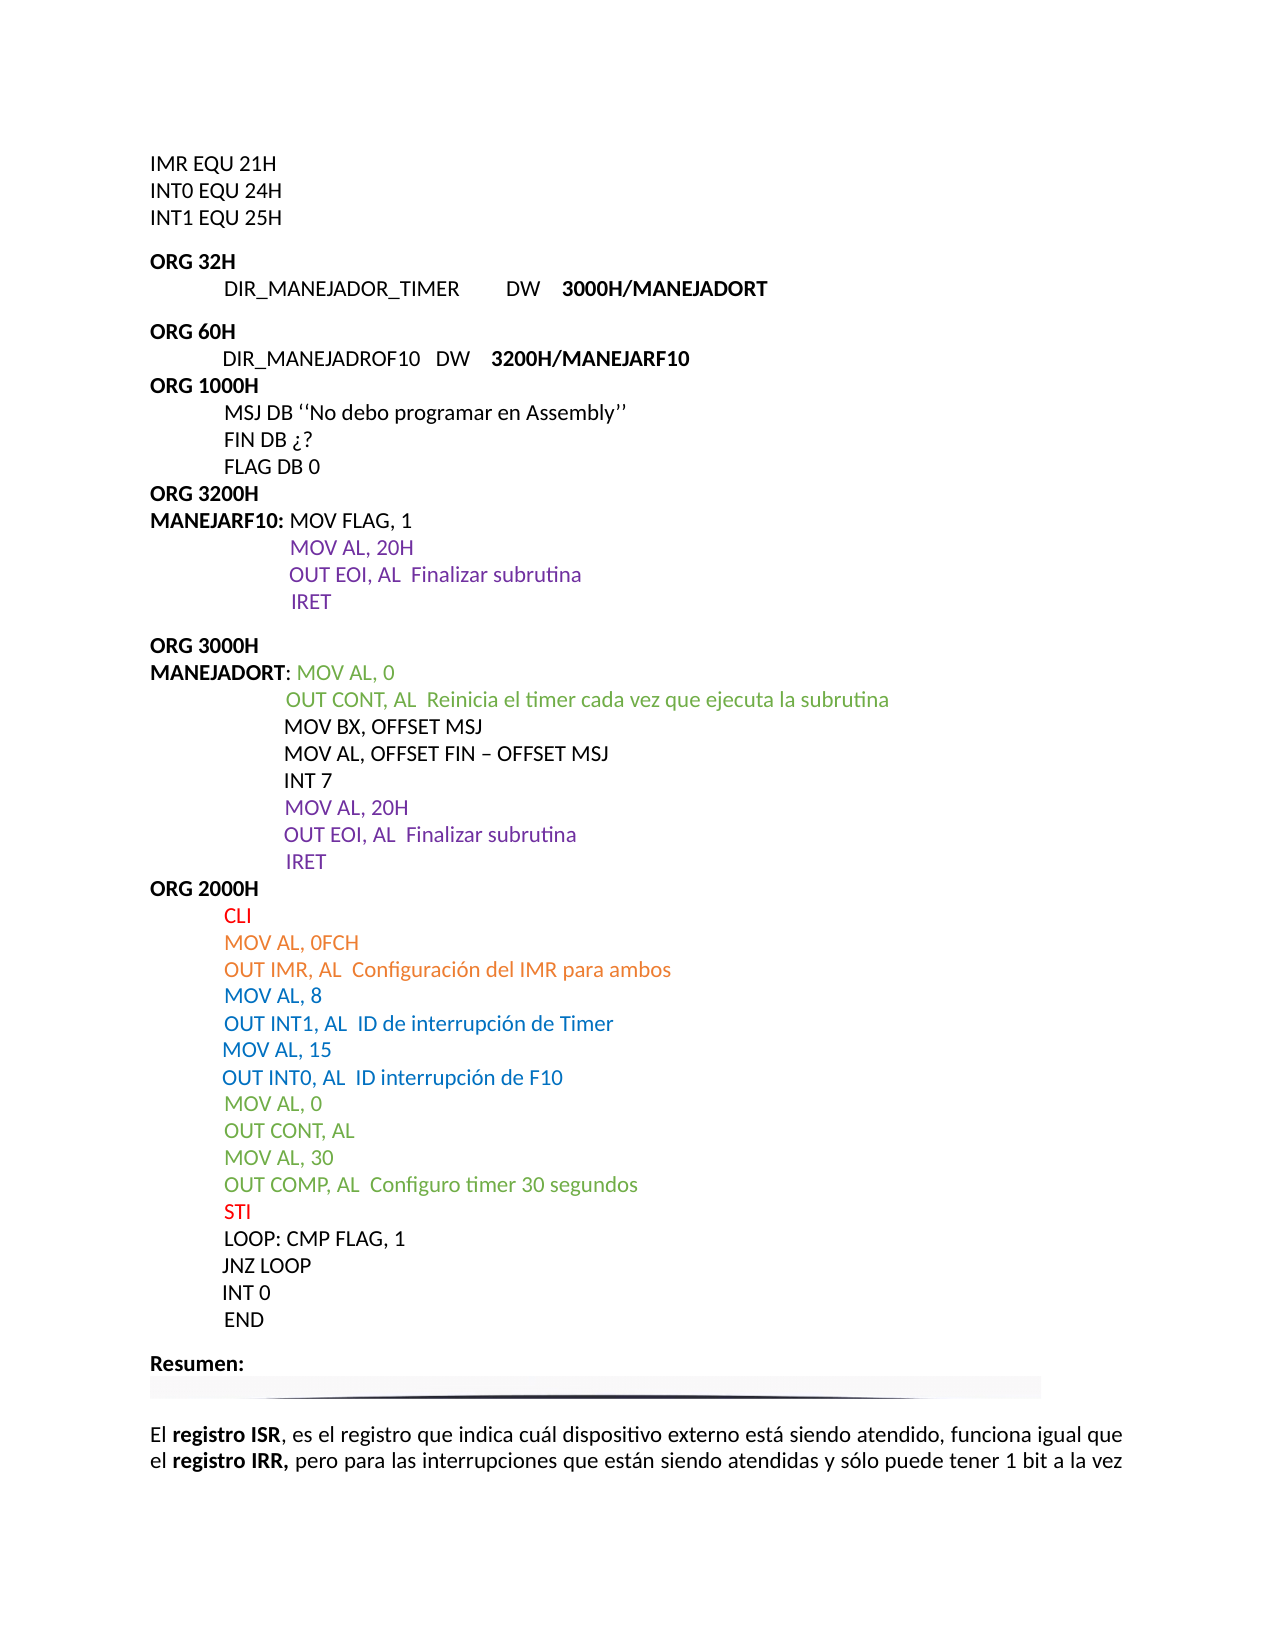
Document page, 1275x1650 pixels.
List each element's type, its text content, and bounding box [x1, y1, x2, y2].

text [150, 150, 1125, 231]
text ORG 32H DIR_MANEJADOR_TIMER DW 3000H/MANEJADORT [150, 248, 1125, 302]
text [150, 1393, 1125, 1474]
text ORG 3000H MANEJADORT: MOV AL, 0 OUT CONT, AL Reinicia el timer cada vez que ejecuta la subrutina MOV BX, OFFSET MSJ MOV AL, OFFSET FIN – OFFSET MSJ INT 7 MOV AL, 20H OUT EOI, AL Finalizar subrutina IRET ORG 2000H CLI MOV AL, 0FCH OUT IMR, AL Configuración del IMR para ambos MOV AL, 8 OUT INT1, AL ID de interrupción de Timer MOV AL, 15 OUT INT0, AL ID interrupción de F10 MOV AL, 0 OUT CONT, AL MOV AL, 30 OUT COMP, AL Configuro timer 30 segundos STI LOOP: CMP FLAG, 1 JNZ LOOP INT 0 END [150, 632, 1125, 1333]
text Resumen: [150, 1350, 1125, 1377]
text ORG 60H DIR_MANEJADROF10 DW 3200H/MANEJARF10 ORG 1000H MSJ DB ‘‘No debo programar en Assembly’’ FIN DB ¿? FLAG DB 0 ORG 3200H MANEJARF10: MOV FLAG, 1 MOV AL, 20H OUT EOI, AL Finalizar subrutina IRET [150, 318, 1125, 615]
